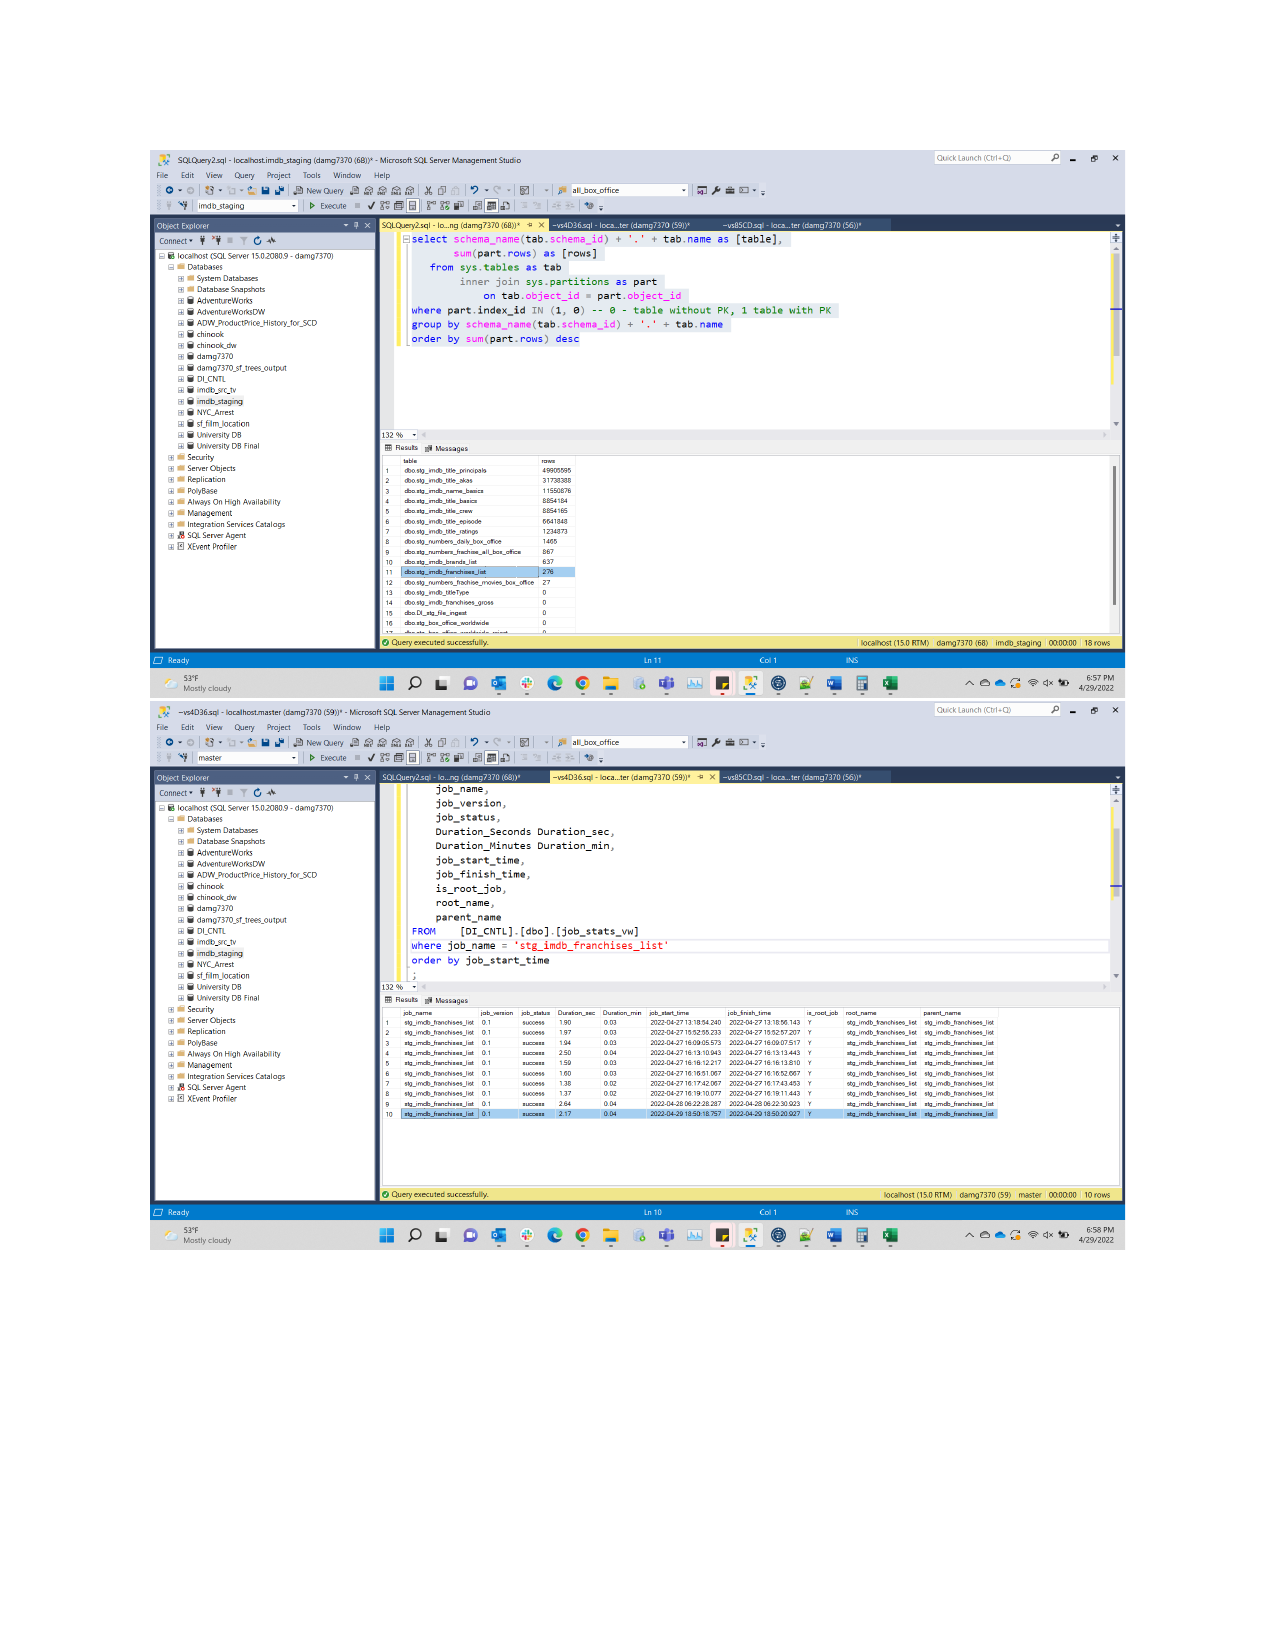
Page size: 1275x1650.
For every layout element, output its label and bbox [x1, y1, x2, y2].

picture [150, 701, 1125, 1250]
picture [150, 150, 1125, 698]
